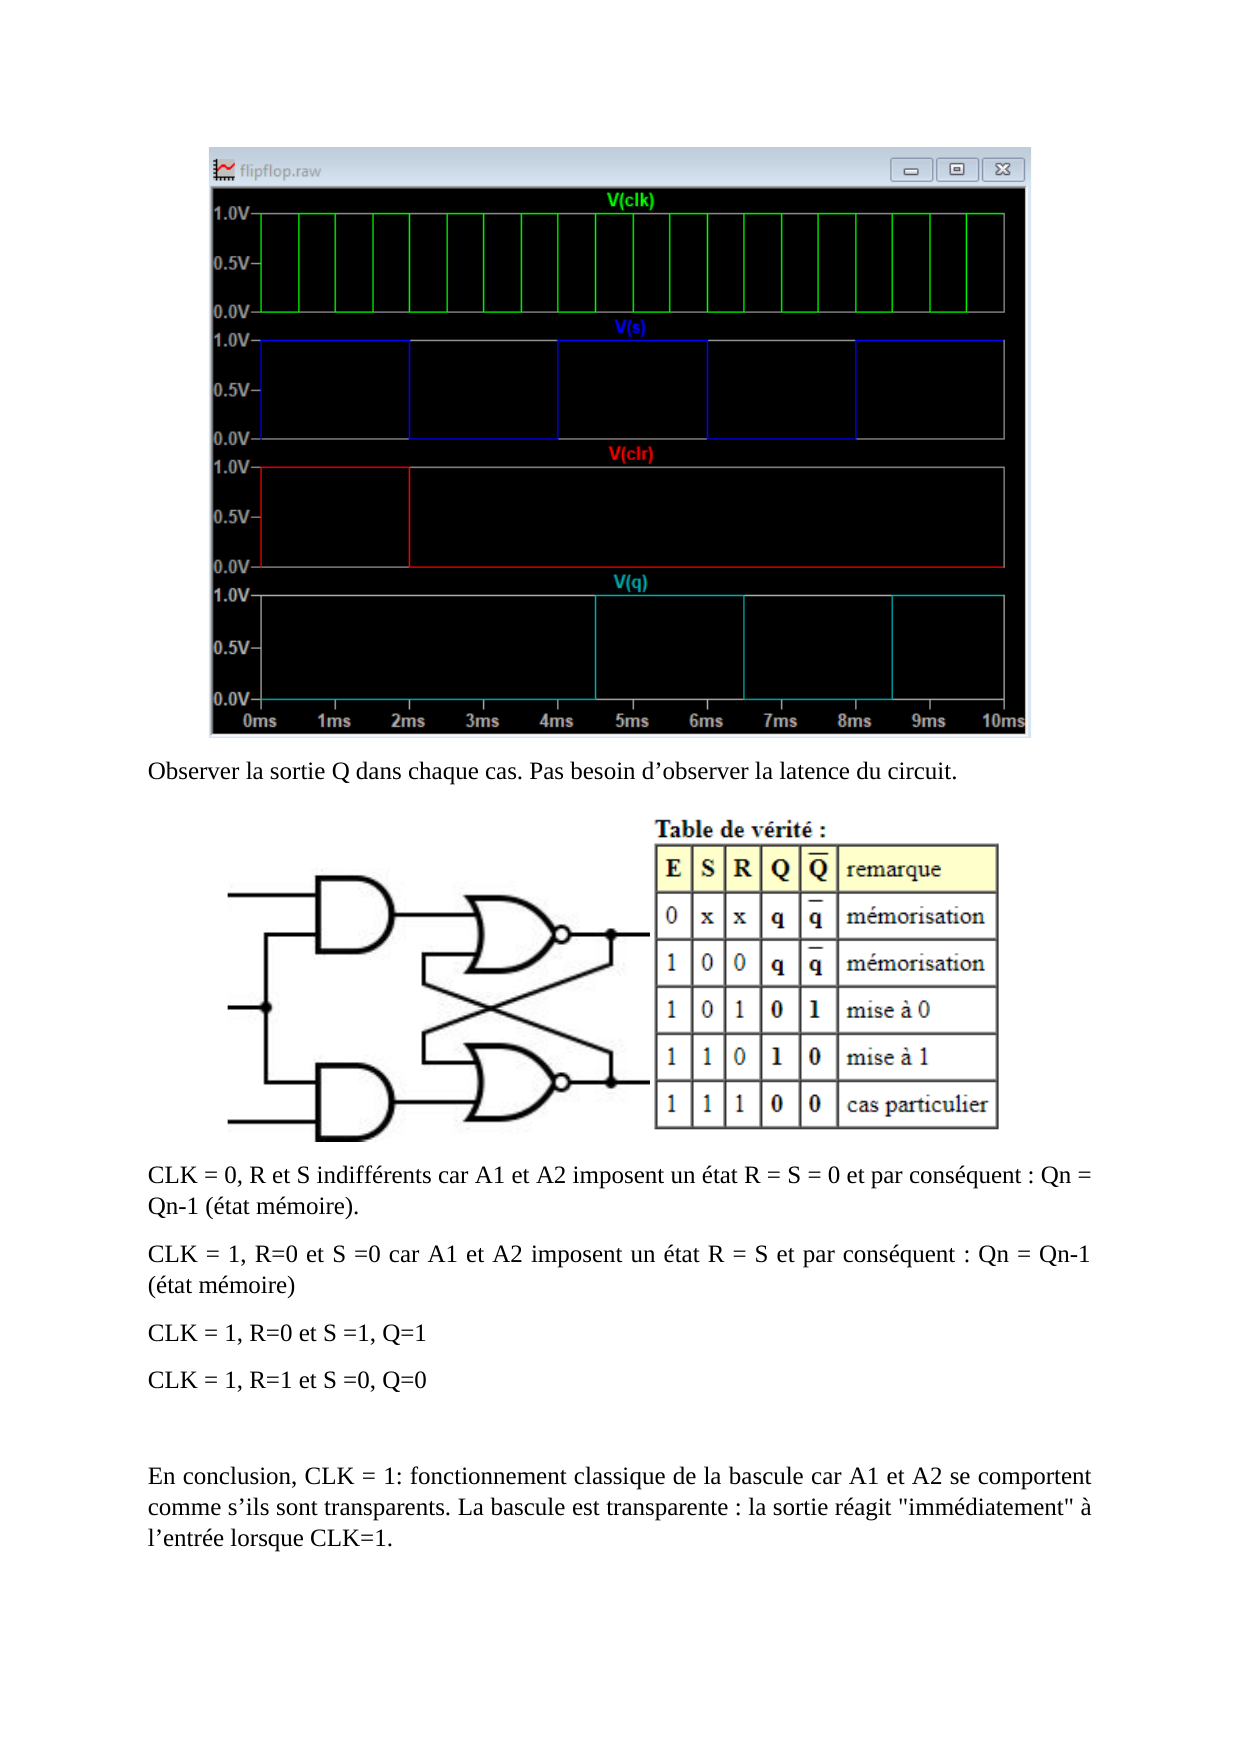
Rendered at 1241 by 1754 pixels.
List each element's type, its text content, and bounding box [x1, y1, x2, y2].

picture [227, 803, 1013, 1142]
text CLK = 1, R=0 et S =0 car A1 et A2 imposent un état R = S et par conséquent : Qn = Qn-1 (état mémoire) [148, 1239, 1093, 1299]
text En conclusion, CLK = 1: fonctionnement classique de la bascule car A1 et A2 se comportent comme s’ils sont transparents. La bascule est transparente : la sortie réagit "immédiatement" à l’entrée lorsque CLK=1. [148, 1461, 1093, 1552]
text CLK = 0, R et S indifférents car A1 et A2 imposent un état R = S = 0 et par conséquent : Qn = Qn-1 (état mémoire). [148, 1160, 1093, 1220]
text CLK = 1, R=0 et S =1, Q=1 [148, 1318, 1093, 1347]
text Observer la sortie Q dans chaque cas. Pas besoin d’observer la latence du circuit. [148, 756, 1093, 785]
picture [208, 147, 1032, 738]
text CLK = 1, R=1 et S =0, Q=0 [148, 1366, 1093, 1394]
